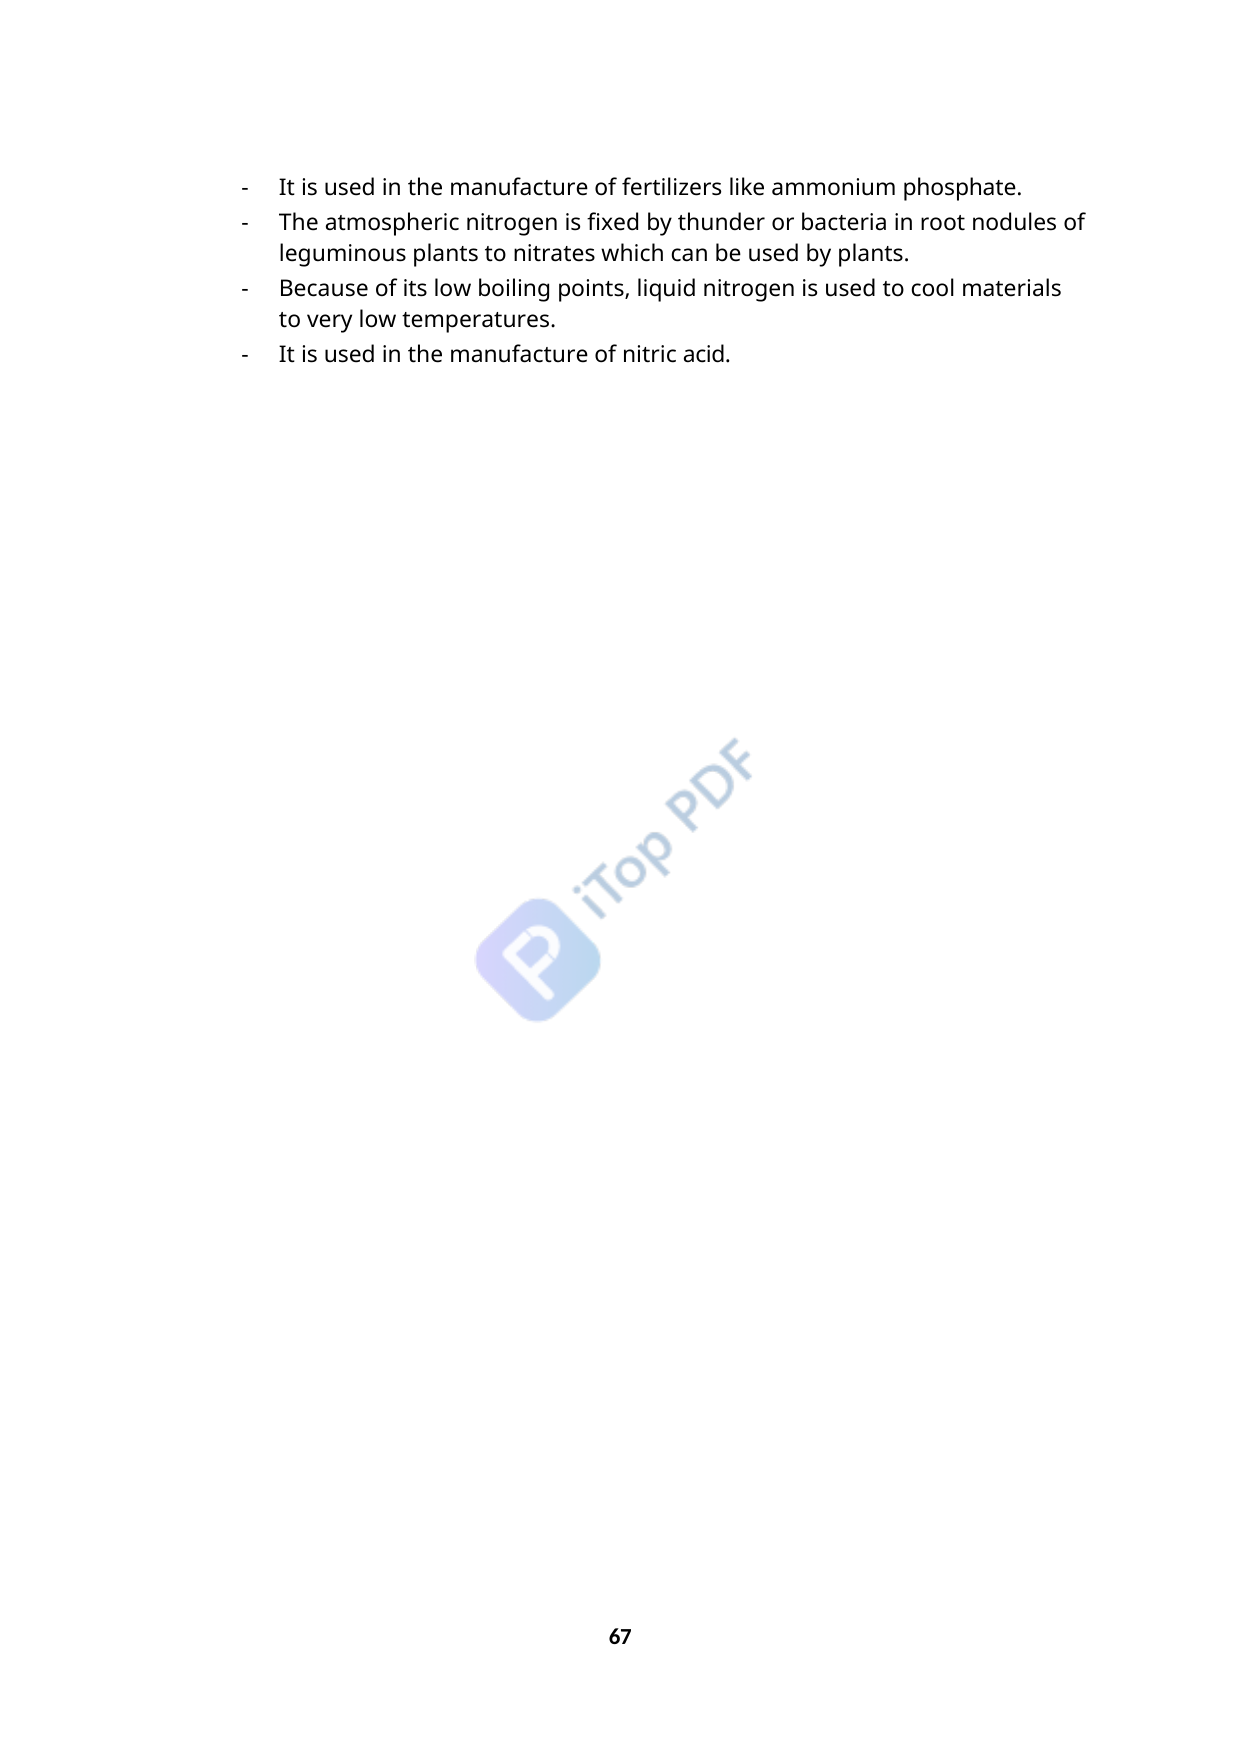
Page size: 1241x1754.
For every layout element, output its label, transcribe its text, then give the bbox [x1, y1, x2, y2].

list It is used in the manufacture of fertilizers like ammonium phosphate. [241, 171, 1240, 202]
list It is used in the manufacture of nitric acid. [241, 338, 1240, 369]
list The atmospheric nitrogen is fixed by thunder or bacteria in root nodules of leguminous plants to nitrates which can be used by plants. [241, 206, 1090, 268]
list Because of its low boiling points, liquid nitrogen is used to cool materials to very low temperatures. [241, 272, 1089, 334]
picture [465, 722, 776, 1033]
